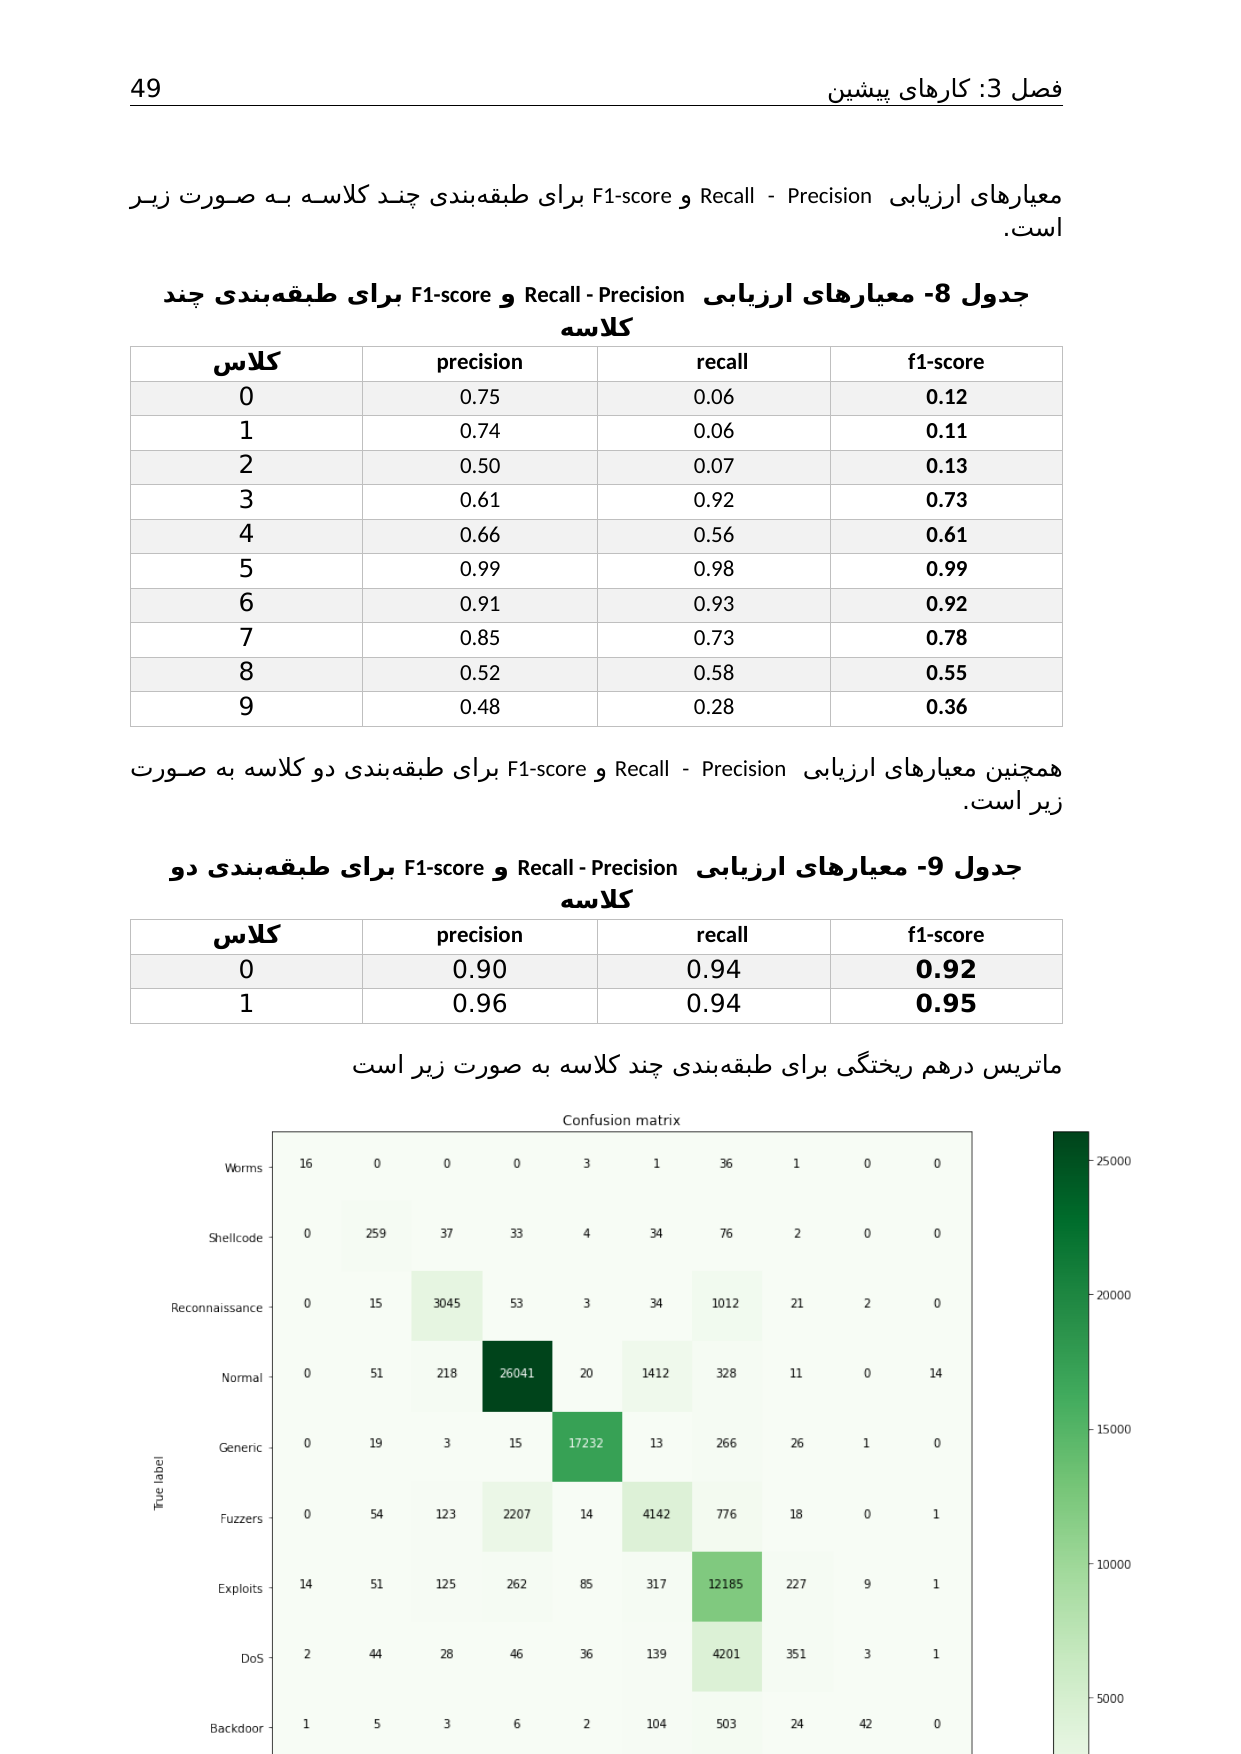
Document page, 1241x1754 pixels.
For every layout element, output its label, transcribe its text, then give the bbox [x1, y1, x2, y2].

table_cell 0.95 [831, 989, 1062, 1023]
table_header f1-score [831, 347, 1062, 381]
text جدول 9- معیارهای ارزیابی Recall - Precision و F1-score برای طبقه‌بندی دو کلاسه [130, 852, 1063, 915]
table_cell 0.78 [831, 623, 1062, 657]
text جدول 8- معیارهای ارزیابی Recall - Precision و F1-score برای طبقه‌بندی چند کلاسه [130, 279, 1063, 342]
table_cell 9 [131, 692, 362, 726]
table_cell 0.58 [598, 658, 830, 691]
table_header کلاس [131, 920, 362, 954]
table_cell 0 [131, 382, 362, 415]
table_cell 1 [131, 416, 362, 450]
table_cell 8 [131, 658, 362, 691]
table_cell 0.85 [363, 623, 597, 657]
table_header recall [598, 920, 830, 954]
table_cell 0.28 [598, 692, 830, 726]
table_header f1-score [831, 920, 1062, 954]
table_cell 0.13 [831, 451, 1062, 484]
table_cell 0.73 [831, 485, 1062, 519]
table_cell 3 [131, 485, 362, 519]
table_cell 0 [131, 955, 362, 988]
table_cell 0.07 [598, 451, 830, 484]
table_cell 0.56 [598, 520, 830, 553]
table_cell 0.66 [363, 520, 597, 553]
table_cell 0.11 [831, 416, 1062, 450]
text همچنین معیارهای ارزیابی Recall - Precision و F1-score برای طبقه‌بندی دو کلاسه به صورت زیر است. [130, 753, 1063, 816]
table_cell 0.96 [363, 989, 597, 1023]
table_cell 0.93 [598, 589, 830, 622]
table_cell 0.92 [598, 485, 830, 519]
table_cell 0.73 [598, 623, 830, 657]
table_cell 0.94 [598, 955, 830, 988]
table_cell 0.48 [363, 692, 597, 726]
table_cell 0.12 [831, 382, 1062, 415]
table_cell 0.75 [363, 382, 597, 415]
table_cell 7 [131, 623, 362, 657]
table_cell 0.94 [598, 989, 830, 1023]
table_cell 0.74 [363, 416, 597, 450]
table_cell 6 [131, 589, 362, 622]
table_cell 0.61 [831, 520, 1062, 553]
table_cell 0.50 [363, 451, 597, 484]
table_cell 2 [131, 451, 362, 484]
table_cell 0.99 [363, 554, 597, 588]
table_header precision [363, 920, 597, 954]
table_cell 0.91 [363, 589, 597, 622]
table_cell 0.52 [363, 658, 597, 691]
table_cell 0.55 [831, 658, 1062, 691]
table_cell 0.06 [598, 382, 830, 415]
table_cell 4 [131, 520, 362, 553]
table_cell 0.36 [831, 692, 1062, 726]
table_cell 5 [131, 554, 362, 588]
table_header کلاس [131, 347, 362, 381]
table_cell 0.98 [598, 554, 830, 588]
table_cell 0.61 [363, 485, 597, 519]
table_cell 0.06 [598, 416, 830, 450]
text ماتریس درهم ریختگی برای طبقه‌بندی چند کلاسه به صورت زیر است [130, 1050, 1063, 1079]
table_header recall [598, 347, 830, 381]
table_cell 0.92 [831, 955, 1062, 988]
table_header precision [363, 347, 597, 381]
table_cell 0.92 [831, 589, 1062, 622]
table_cell 0.99 [831, 554, 1062, 588]
table_cell 0.90 [363, 955, 597, 988]
text معیارهای ارزیابی Recall - Precision و F1-score برای طبقه‌بندی چند کلاسه به صورت زیر است. [130, 180, 1063, 243]
picture [147, 1106, 1140, 1754]
table_cell 1 [131, 989, 362, 1023]
